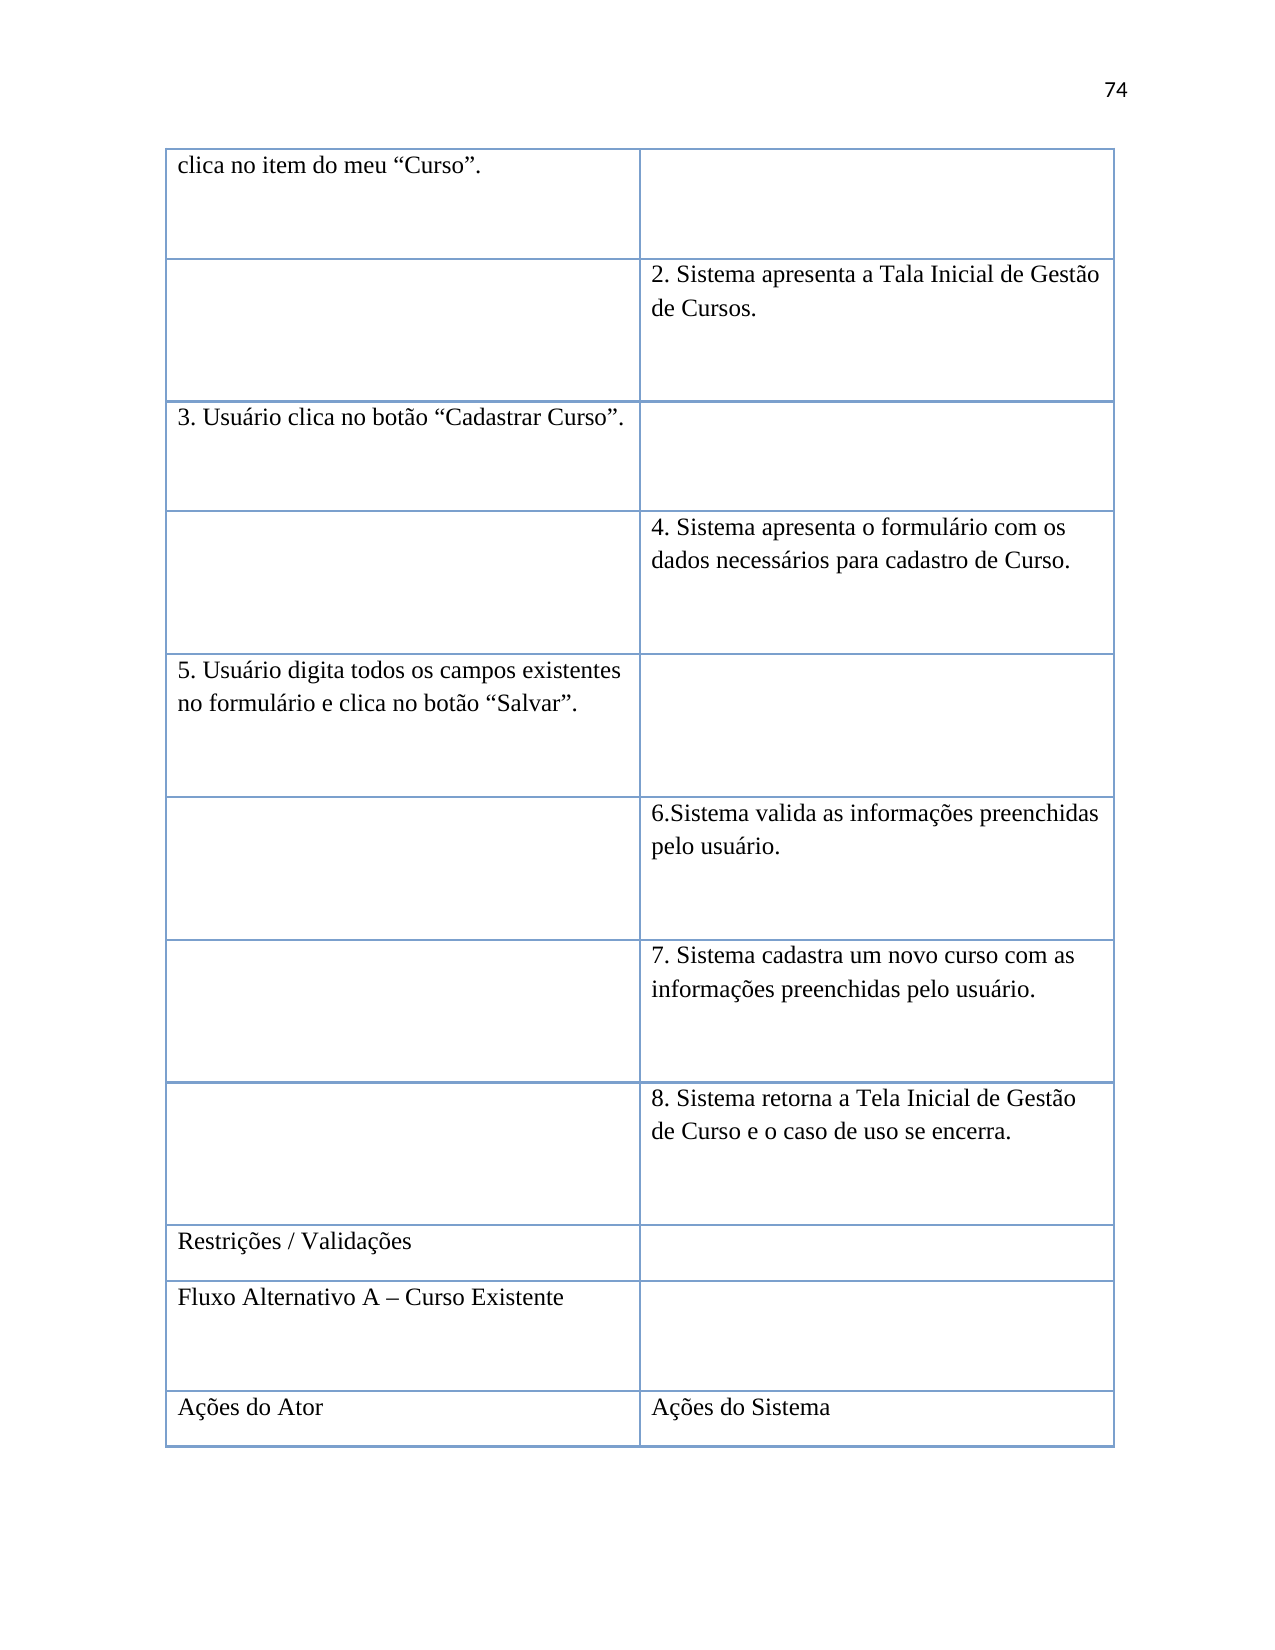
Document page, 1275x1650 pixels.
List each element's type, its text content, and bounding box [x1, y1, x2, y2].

table_cell [167, 260, 639, 400]
table_cell [167, 798, 639, 938]
table_cell [641, 403, 1113, 510]
table_cell 6.Sistema valida as informações preenchidas pelo usuário. [641, 798, 1113, 938]
table_cell [641, 655, 1113, 796]
table_cell 7. Sistema cadastra um novo curso com as informações preenchidas pelo usuário. [641, 941, 1113, 1081]
table_cell 4. Sistema apresenta o formulário com os dados necessários para cadastro de Curso. [641, 512, 1113, 653]
table_cell 8. Sistema retorna a Tela Inicial de Gestão de Curso e o caso de uso se encerra. [641, 1084, 1113, 1224]
table_cell Ações do Ator [167, 1392, 639, 1445]
table_cell [641, 1226, 1113, 1280]
table_cell 3. Usuário clica no botão “Cadastrar Curso”. [167, 403, 639, 510]
table_cell [641, 150, 1113, 257]
table_cell [167, 1084, 639, 1224]
table_cell 2. Sistema apresenta a Tala Inicial de Gestão de Cursos. [641, 260, 1113, 400]
table_cell [641, 1282, 1113, 1390]
table_cell [167, 941, 639, 1081]
table_cell 5. Usuário digita todos os campos existentes no formulário e clica no botão “Salvar”. [167, 655, 639, 796]
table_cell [167, 150, 639, 257]
table_cell Fluxo Alternativo A – Curso Existente [167, 1282, 639, 1390]
table_cell Restrições / Validações [167, 1226, 639, 1280]
table_cell Ações do Sistema [641, 1392, 1113, 1445]
table_cell [167, 512, 639, 653]
